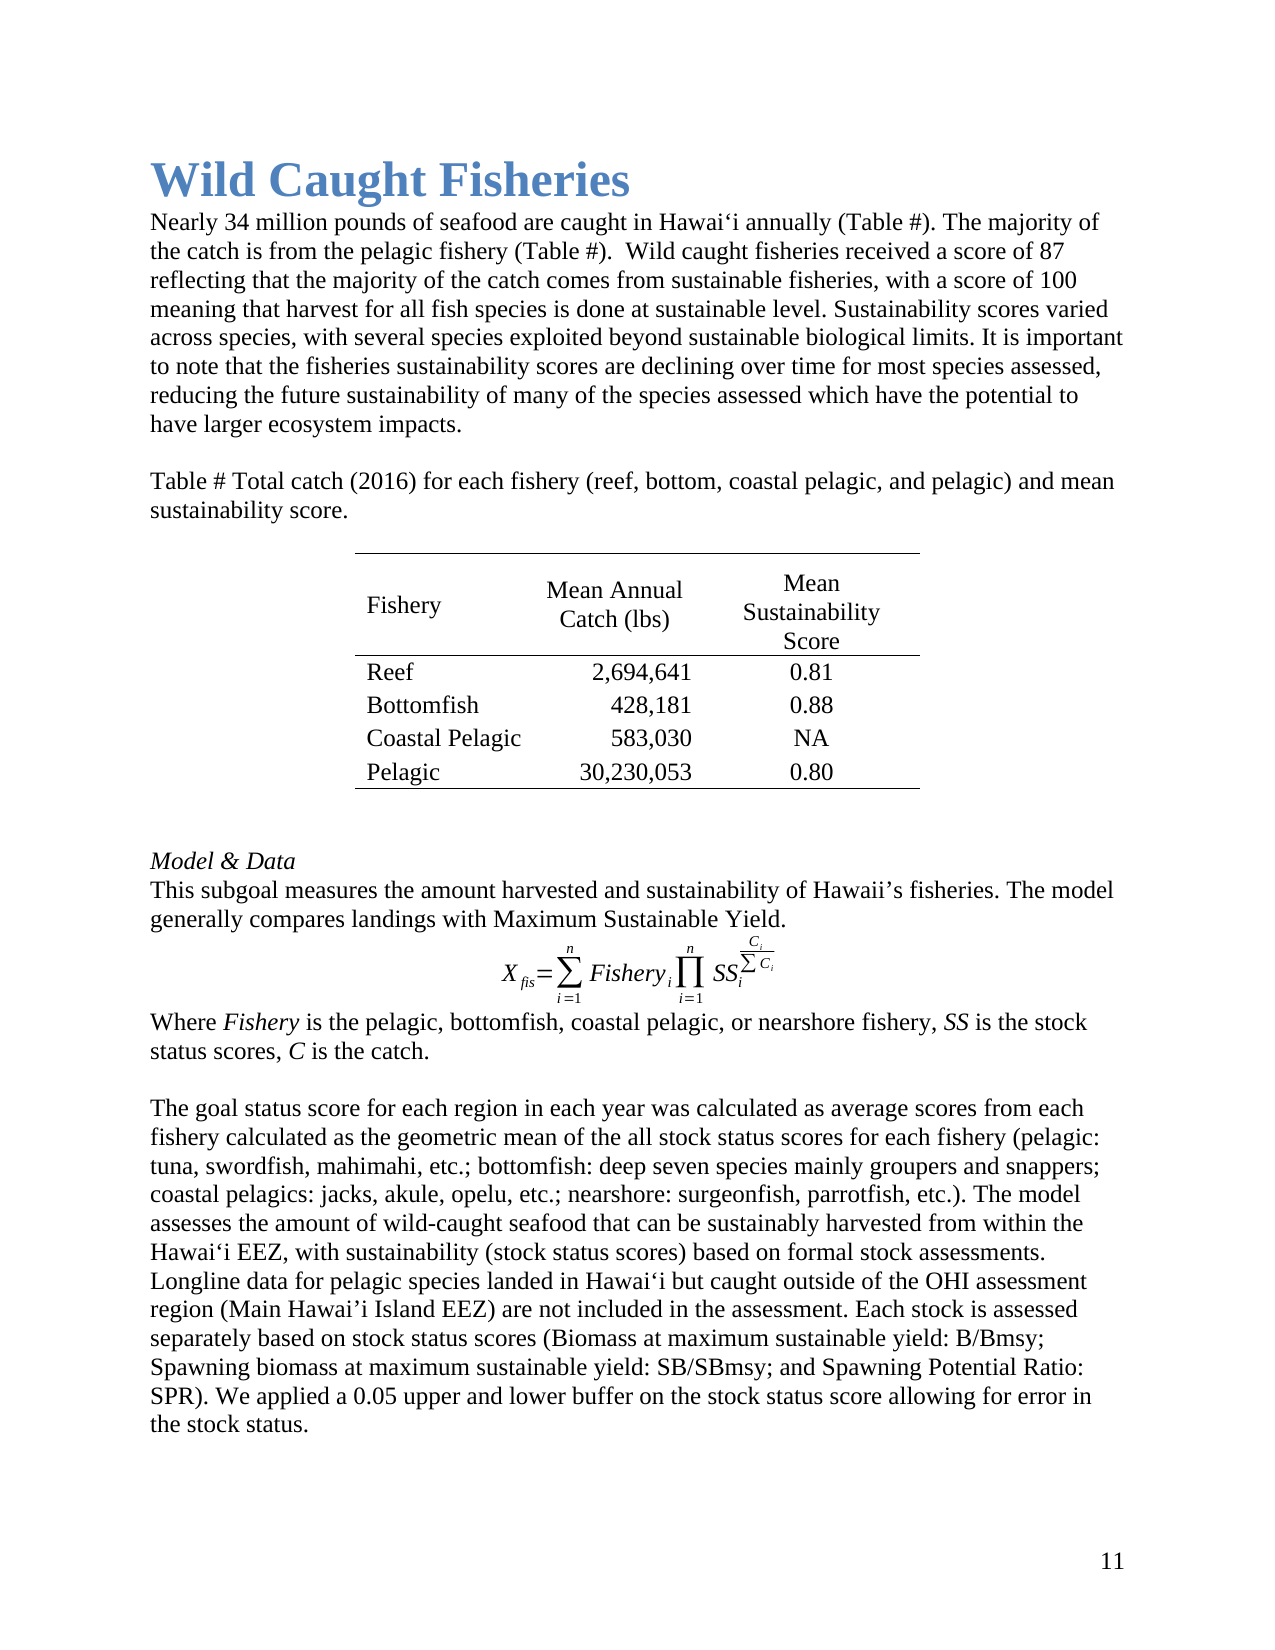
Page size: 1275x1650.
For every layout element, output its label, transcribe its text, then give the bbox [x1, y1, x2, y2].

table_cell Coastal Pelagic [355, 721, 526, 754]
text Where Fishery is the pelagic, bottomfish, coastal pelagic, or nearshore fishery, SS is the stock status scores, C is the catch. [150, 1007, 1125, 1064]
table_cell 583,030 [526, 721, 703, 754]
table_cell 2,694,641 [526, 656, 703, 688]
table_cell NA [703, 721, 920, 754]
text Nearly 34 million pounds of seafood are caught in Hawaiʻi annually (Table #). The majority of the catch is from the pelagic fishery (Table #). Wild caught fisheries received a score of 87 reflecting that the majority of the catch comes from sustainable fisheries, with a score of 100 meaning that harvest for all fish species is done at sustainable level. Sustainability scores varied across species, with several species exploited beyond sustainable biological limits. It is important to note that the fisheries sustainability scores are declining over time for most species assessed, reducing the future sustainability of many of the species assessed which have the potential to have larger ecosystem impacts. [150, 207, 1125, 437]
table_cell 30,230,053 [526, 755, 703, 788]
table_cell 0.88 [703, 688, 920, 721]
text Wild Caught Fisheries [150, 150, 1125, 207]
text This subgoal measures the amount harvested and sustainability of Hawaii’s fisheries. The model generally compares landings with Maximum Sustainable Yield. [150, 875, 1125, 933]
table_cell Pelagic [355, 755, 526, 788]
table_cell Reef [355, 656, 526, 688]
table_cell 428,181 [526, 688, 703, 721]
table_header Fishery [355, 554, 526, 654]
table_header Mean Sustainability Score [703, 554, 920, 654]
table_cell 0.81 [703, 656, 920, 688]
table_header Mean Annual Catch (lbs) [526, 554, 703, 654]
table_cell Bottomfish [355, 688, 526, 721]
table_cell 0.80 [703, 755, 920, 788]
text The goal status score for each region in each year was calculated as average scores from each fishery calculated as the geometric mean of the all stock status scores for each fishery (pelagic: tuna, swordfish, mahimahi, etc.; bottomfish: deep seven species mainly groupers and snappers; coastal pelagics: jacks, akule, opelu, etc.; nearshore: surgeonfish, parrotfish, etc.). The model assesses the amount of wild-caught seafood that can be sustainably harvested from within the Hawaiʻi EEZ, with sustainability (stock status scores) based on formal stock assessments. Longline data for pelagic species landed in Hawaiʻi but caught outside of the OHI assessment region (Main Hawai’i Island EEZ) are not included in the assessment. Each stock is assessed separately based on stock status scores (Biomass at maximum sustainable yield: B/Bmsy; Spawning biomass at maximum sustainable yield: SB/SBmsy; and Spawning Potential Ratio: SPR). We applied a 0.05 upper and lower buffer on the stock status score allowing for error in the stock status. [150, 1093, 1125, 1438]
text Model & Data [150, 846, 1125, 875]
text Table # Total catch (2016) for each fishery (reef, bottom, coastal pelagic, and pelagic) and mean sustainability score. [150, 466, 1125, 524]
